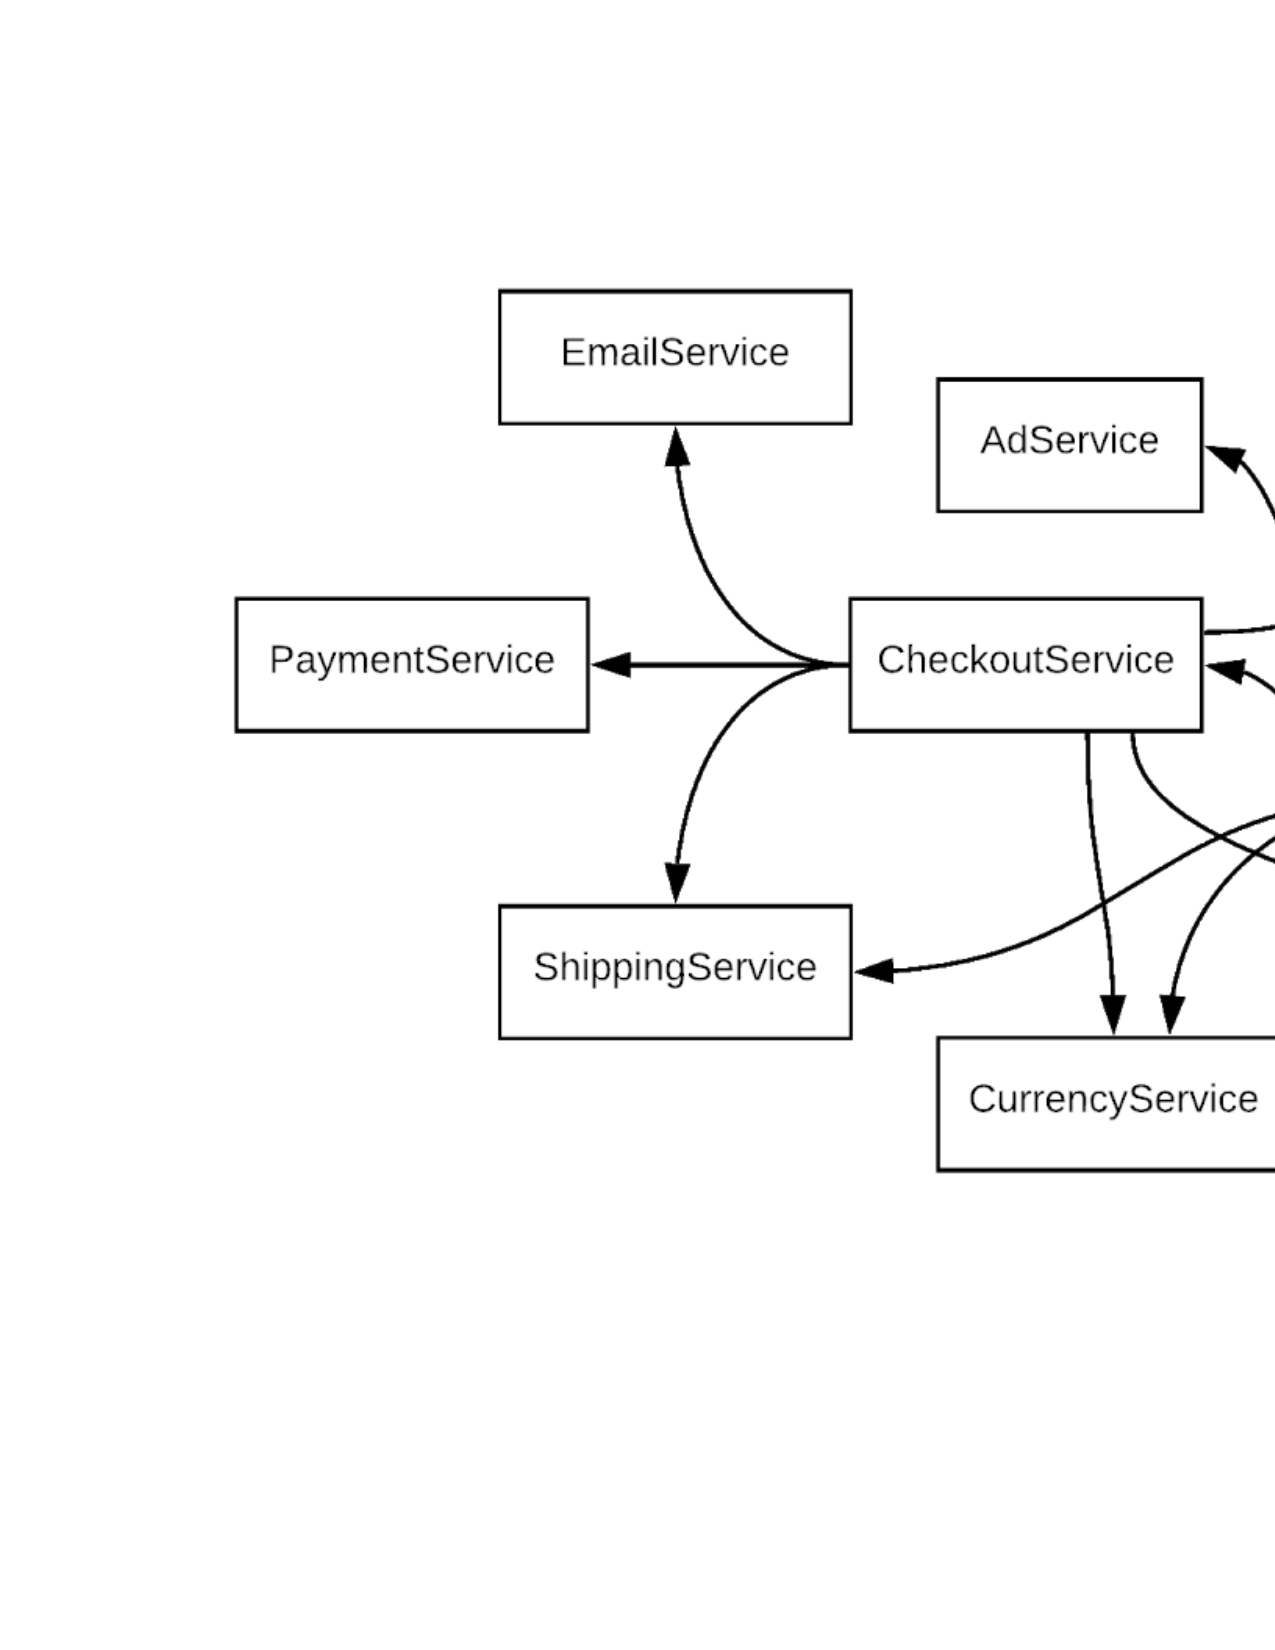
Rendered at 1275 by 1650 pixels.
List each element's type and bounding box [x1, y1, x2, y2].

picture [150, 150, 1275, 1258]
